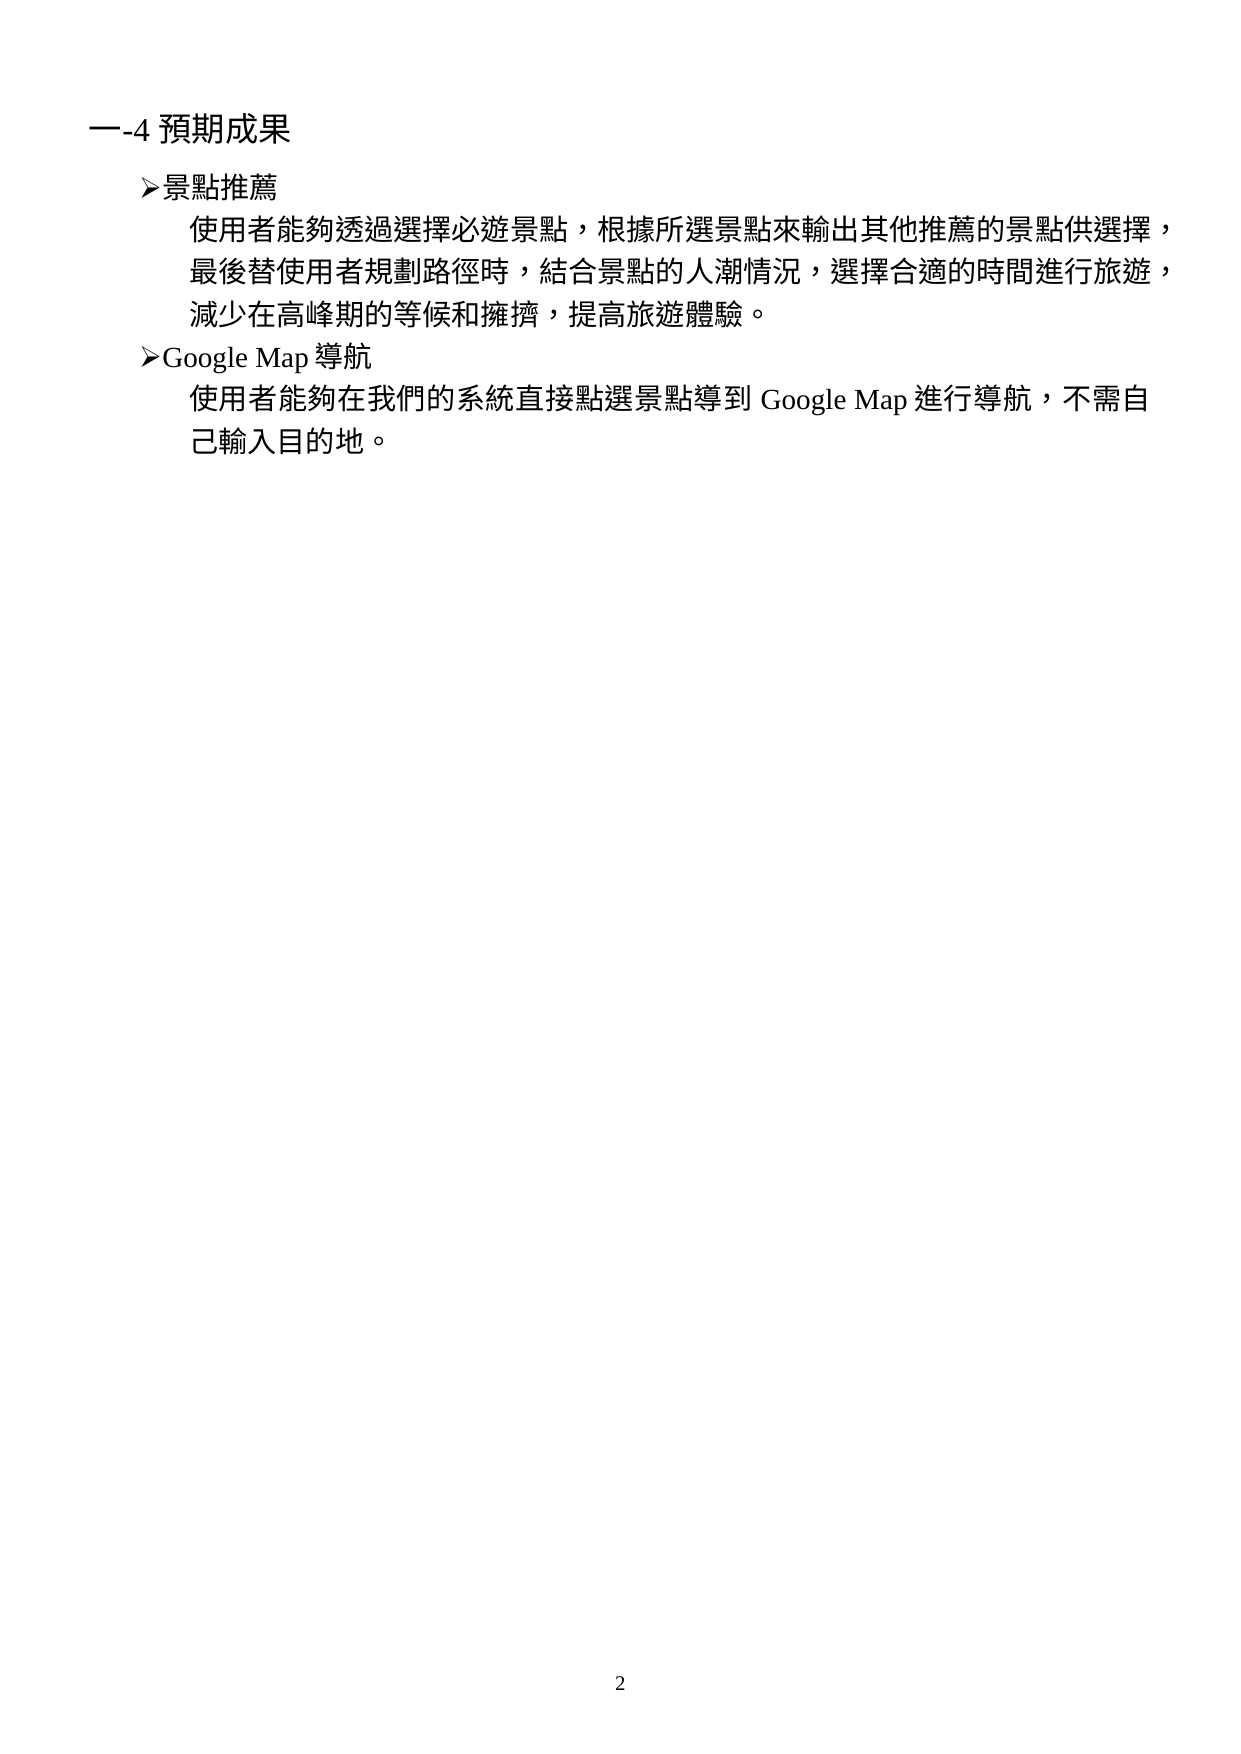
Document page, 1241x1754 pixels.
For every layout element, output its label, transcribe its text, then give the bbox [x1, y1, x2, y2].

list 景點推薦 [139, 164, 1152, 207]
list Google Map導航 [139, 334, 1152, 376]
subtitle 預期成果 [89, 89, 1152, 164]
list 使用者能夠在我們的系統直接點選景點導到Google Map進行導航，不需自己輸入目的地。 [189, 376, 1152, 461]
list 使用者能夠透過選擇必遊景點，根據所選景點來輸出其他推薦的景點供選擇，最後替使用者規劃路徑時，結合景點的人潮情況，選擇合適的時間進行旅遊，減少在高峰期的等候和擁擠，提高旅遊體驗。 [189, 207, 1152, 334]
